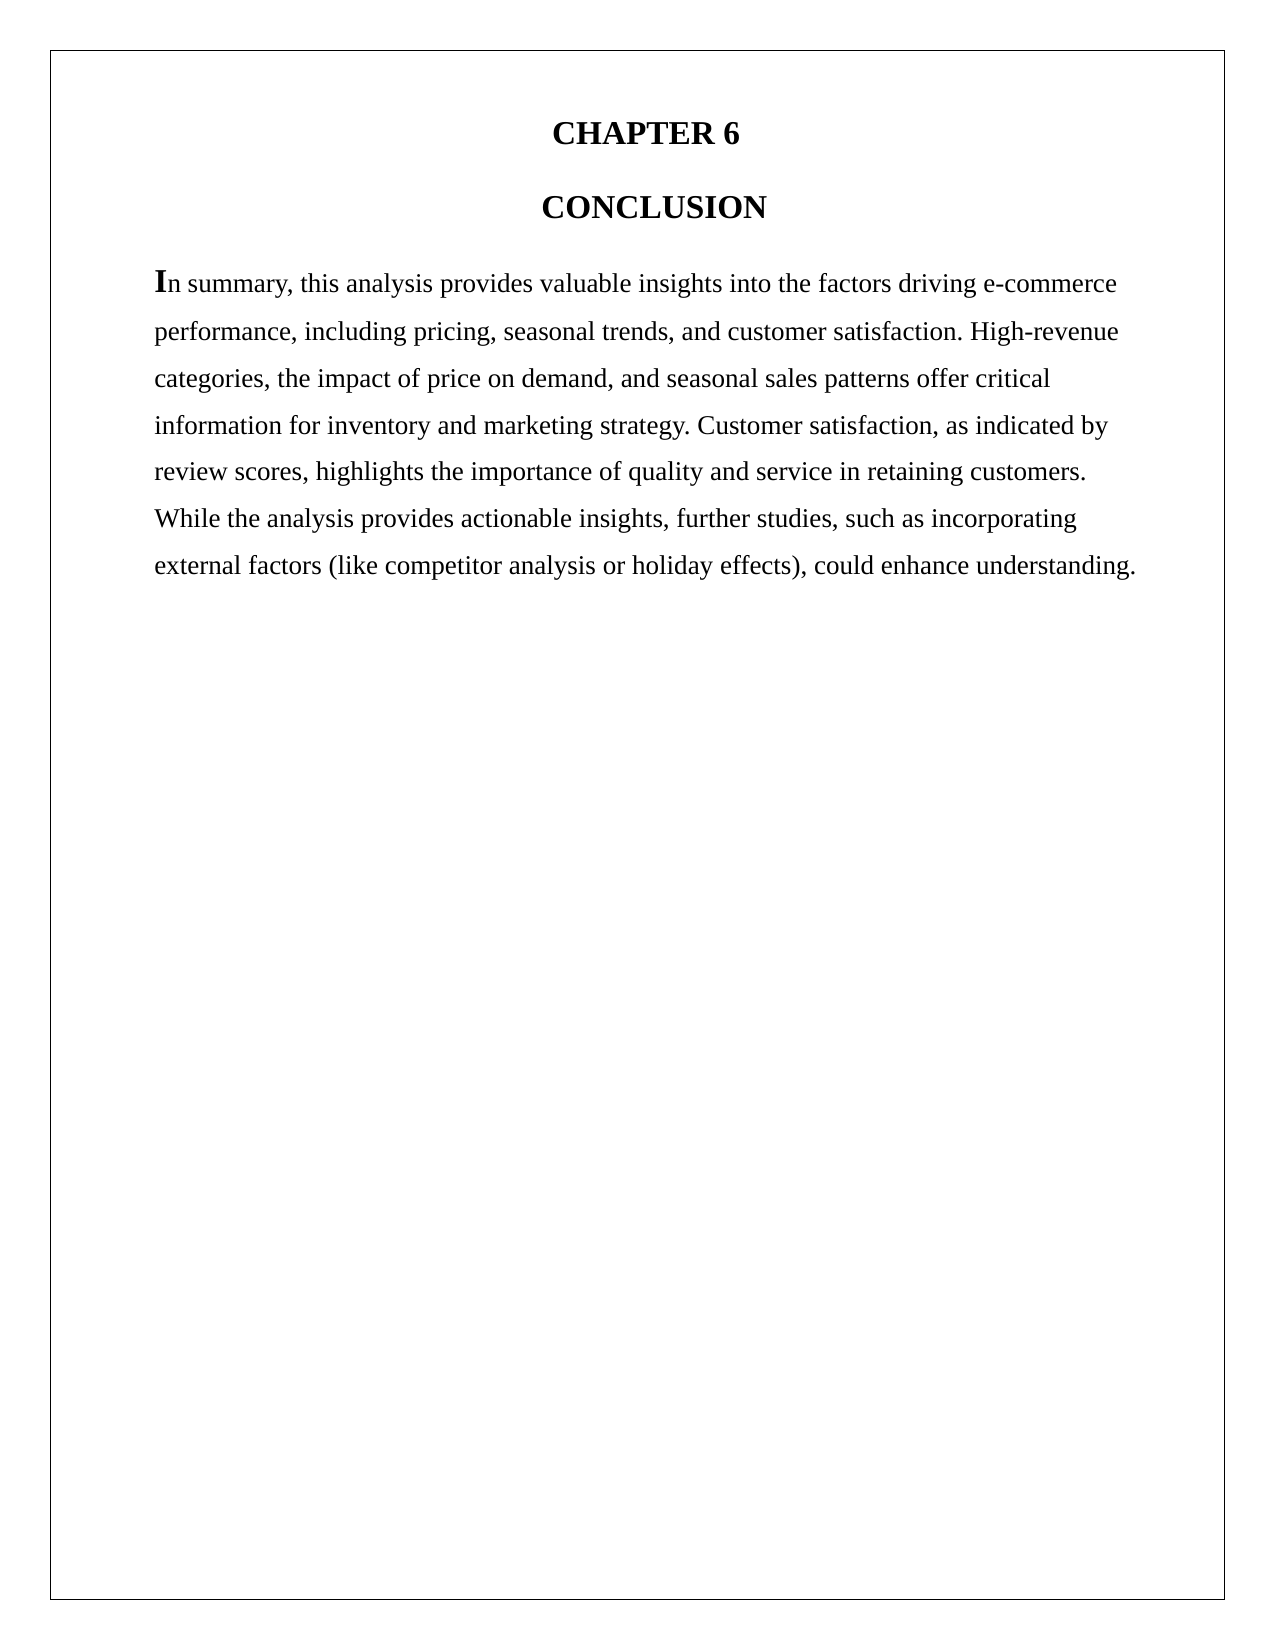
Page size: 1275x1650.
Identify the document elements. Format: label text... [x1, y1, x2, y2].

text In summary, this analysis provides valuable insights into the factors driving e-commerce performance, including pricing, seasonal trends, and customer satisfaction. High-revenue categories, the impact of price on demand, and seasonal sales patterns offer critical information for inventory and marketing strategy. Customer satisfaction, as indicated by review scores, highlights the importance of quality and service in retaining customers. While the analysis provides actionable insights, further studies, such as incorporating external factors (like competitor analysis or holiday effects), could enhance understanding. [154, 262, 1138, 580]
text CONCLUSION [154, 187, 1138, 226]
text CHAPTER 6 [154, 113, 1138, 152]
